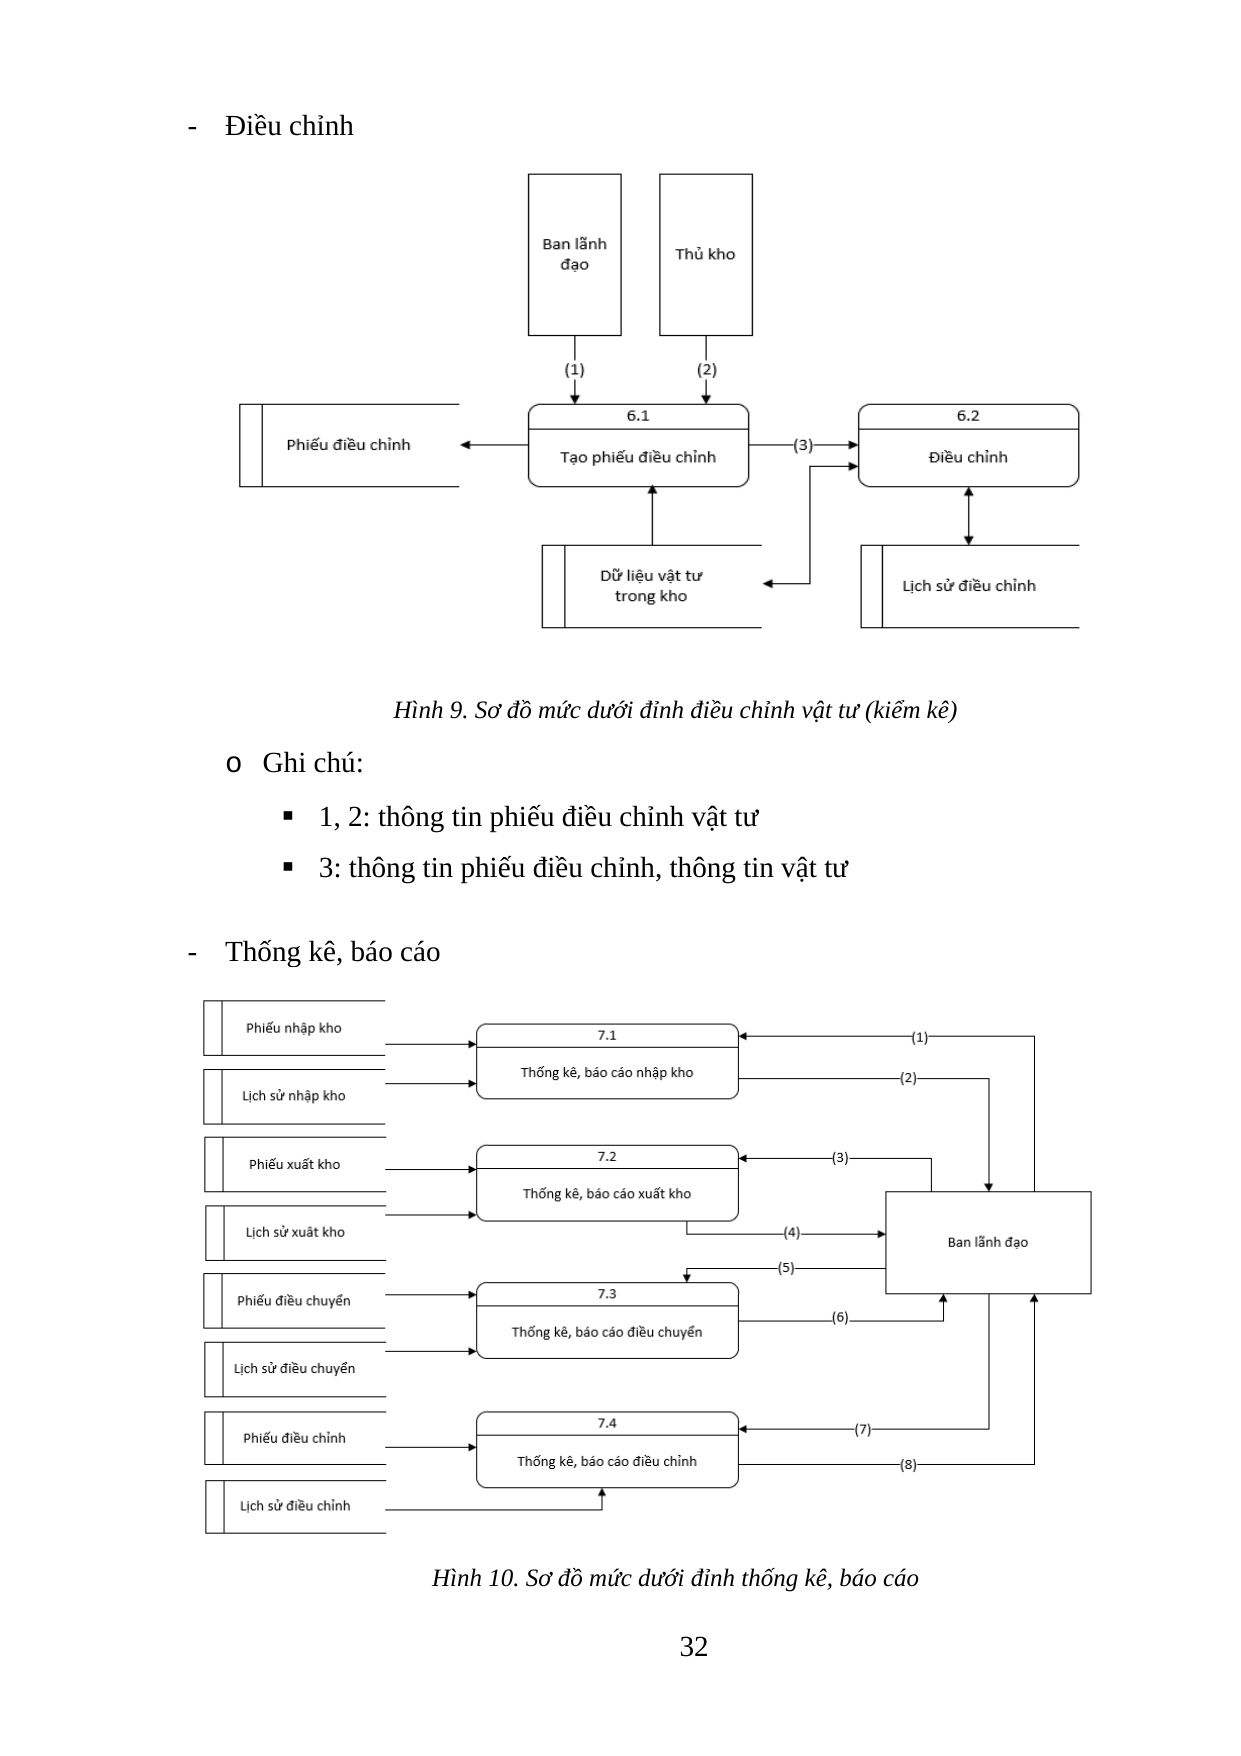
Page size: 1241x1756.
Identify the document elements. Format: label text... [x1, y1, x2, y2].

text Hình 9. Sơ đồ mức dưới đỉnh điều chỉnh vật tư (kiểm kê) [150, 696, 1201, 724]
list 1, 2: thông tin phiếu điều chỉnh vật tư [281, 799, 1153, 833]
picture [170, 967, 1133, 1564]
picture [203, 141, 1137, 696]
list 3: thông tin phiếu điều chỉnh, thông tin vật tư [281, 850, 1153, 883]
list Ghi chú: [225, 745, 1153, 781]
list Thống kê, báo cáo [187, 934, 1153, 967]
text Hình 10. Sơ đồ mức dưới đỉnh thống kê, báo cáo [150, 1563, 1201, 1592]
list Điều chỉnh [187, 108, 1153, 142]
